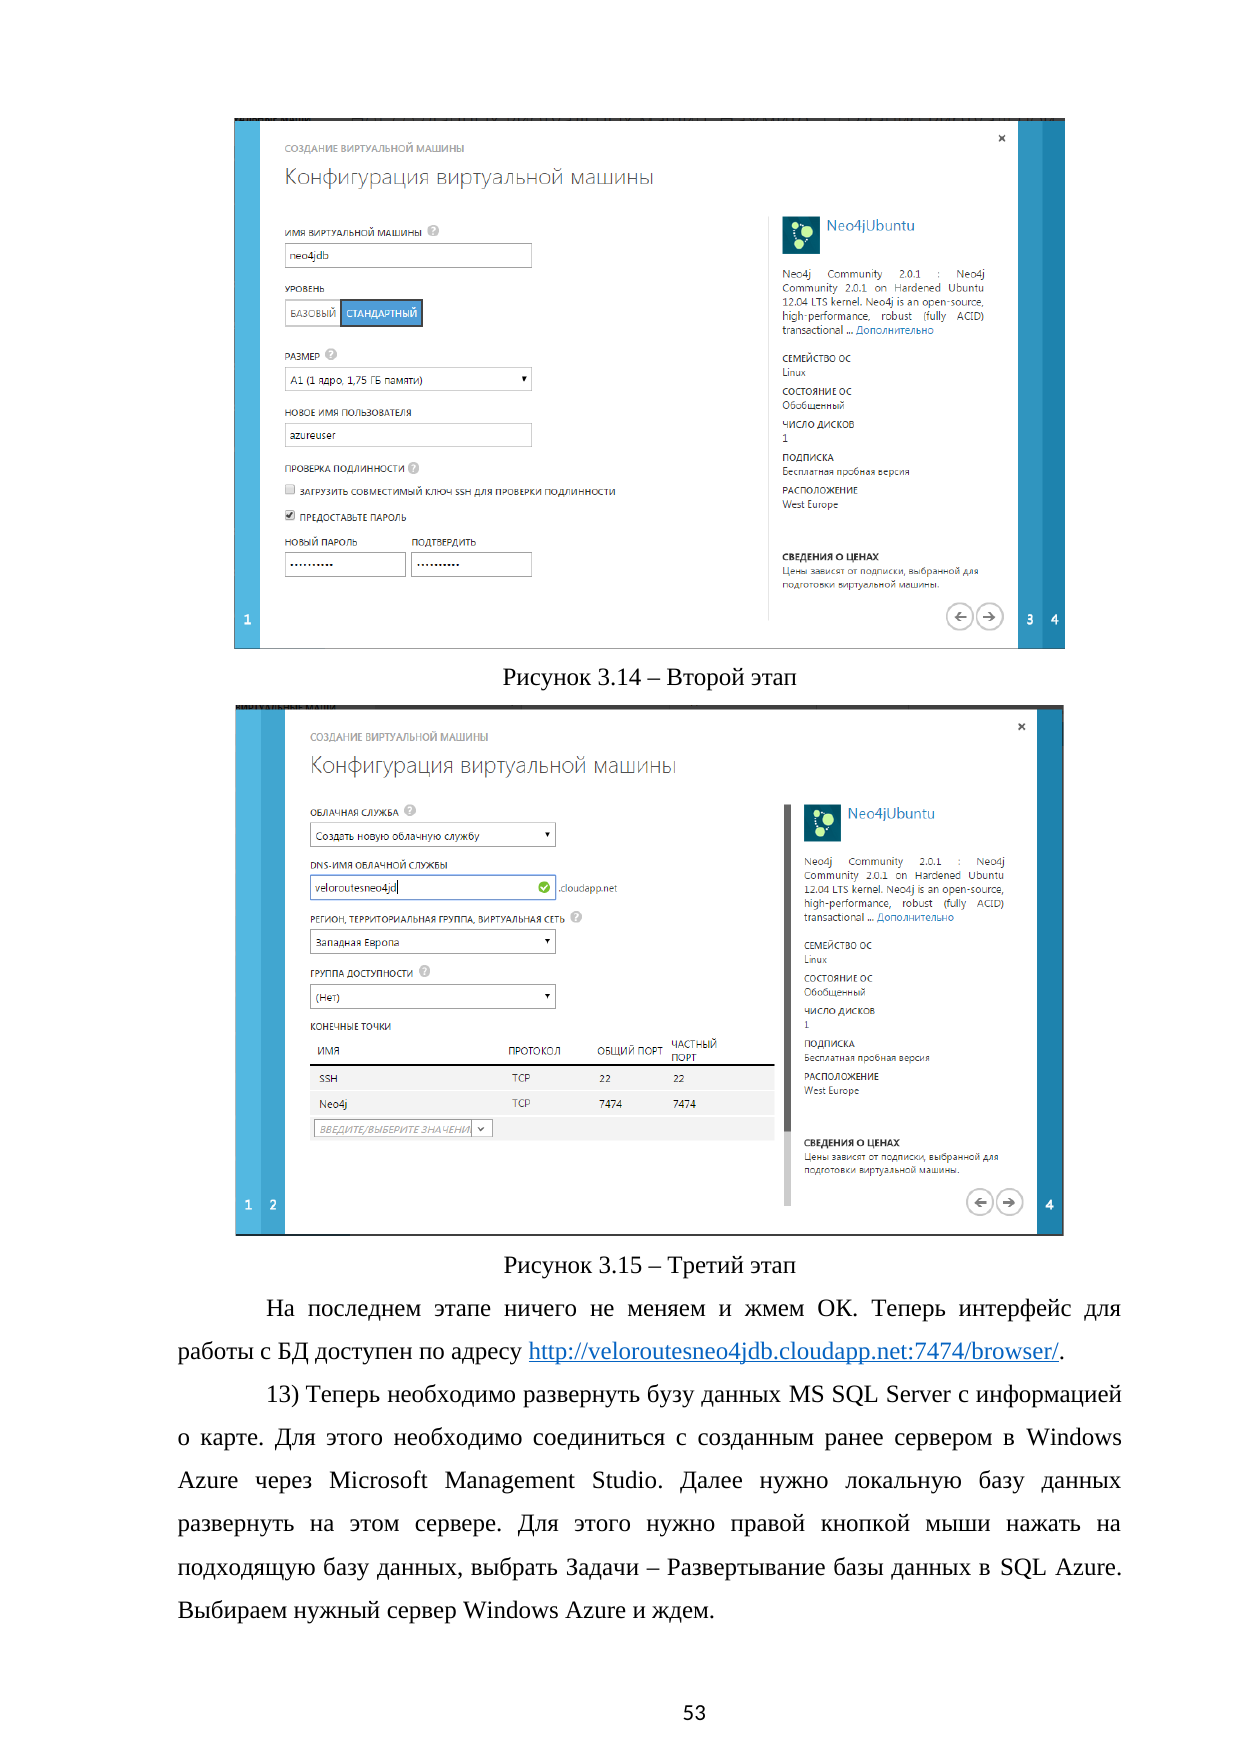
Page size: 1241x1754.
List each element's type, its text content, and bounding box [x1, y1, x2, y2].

picture [234, 118, 1065, 649]
text Рисунок 3.15 – Третий этап [177, 1250, 1122, 1278]
text Рисунок 3.14 – Второй этап [177, 662, 1122, 691]
list Теперь необходимо развернуть бузу данных MS SQL Server с информацией о карте. Для этого необходимо соединиться с созданным ранее сервером в Windows Azure через Microsoft Management Studio. Далее нужно локальную базу данных развернуть на этом сервере. Для этого нужно правой кнопкой мыши нажать на подходящую базу данных, выбрать Задачи – Развертывание базы данных в SQL Azure. Выбираем нужный сервер Windows Azure и ждем. [177, 1379, 1122, 1623]
picture [235, 705, 1064, 1236]
text На последнем этапе ничего не меняем и жмем ОК. Теперь интерфейс для работы с БД доступен по адресу http://veloroutesneo4jdb.cloudapp.net:7474/browser/. [177, 1293, 1122, 1365]
